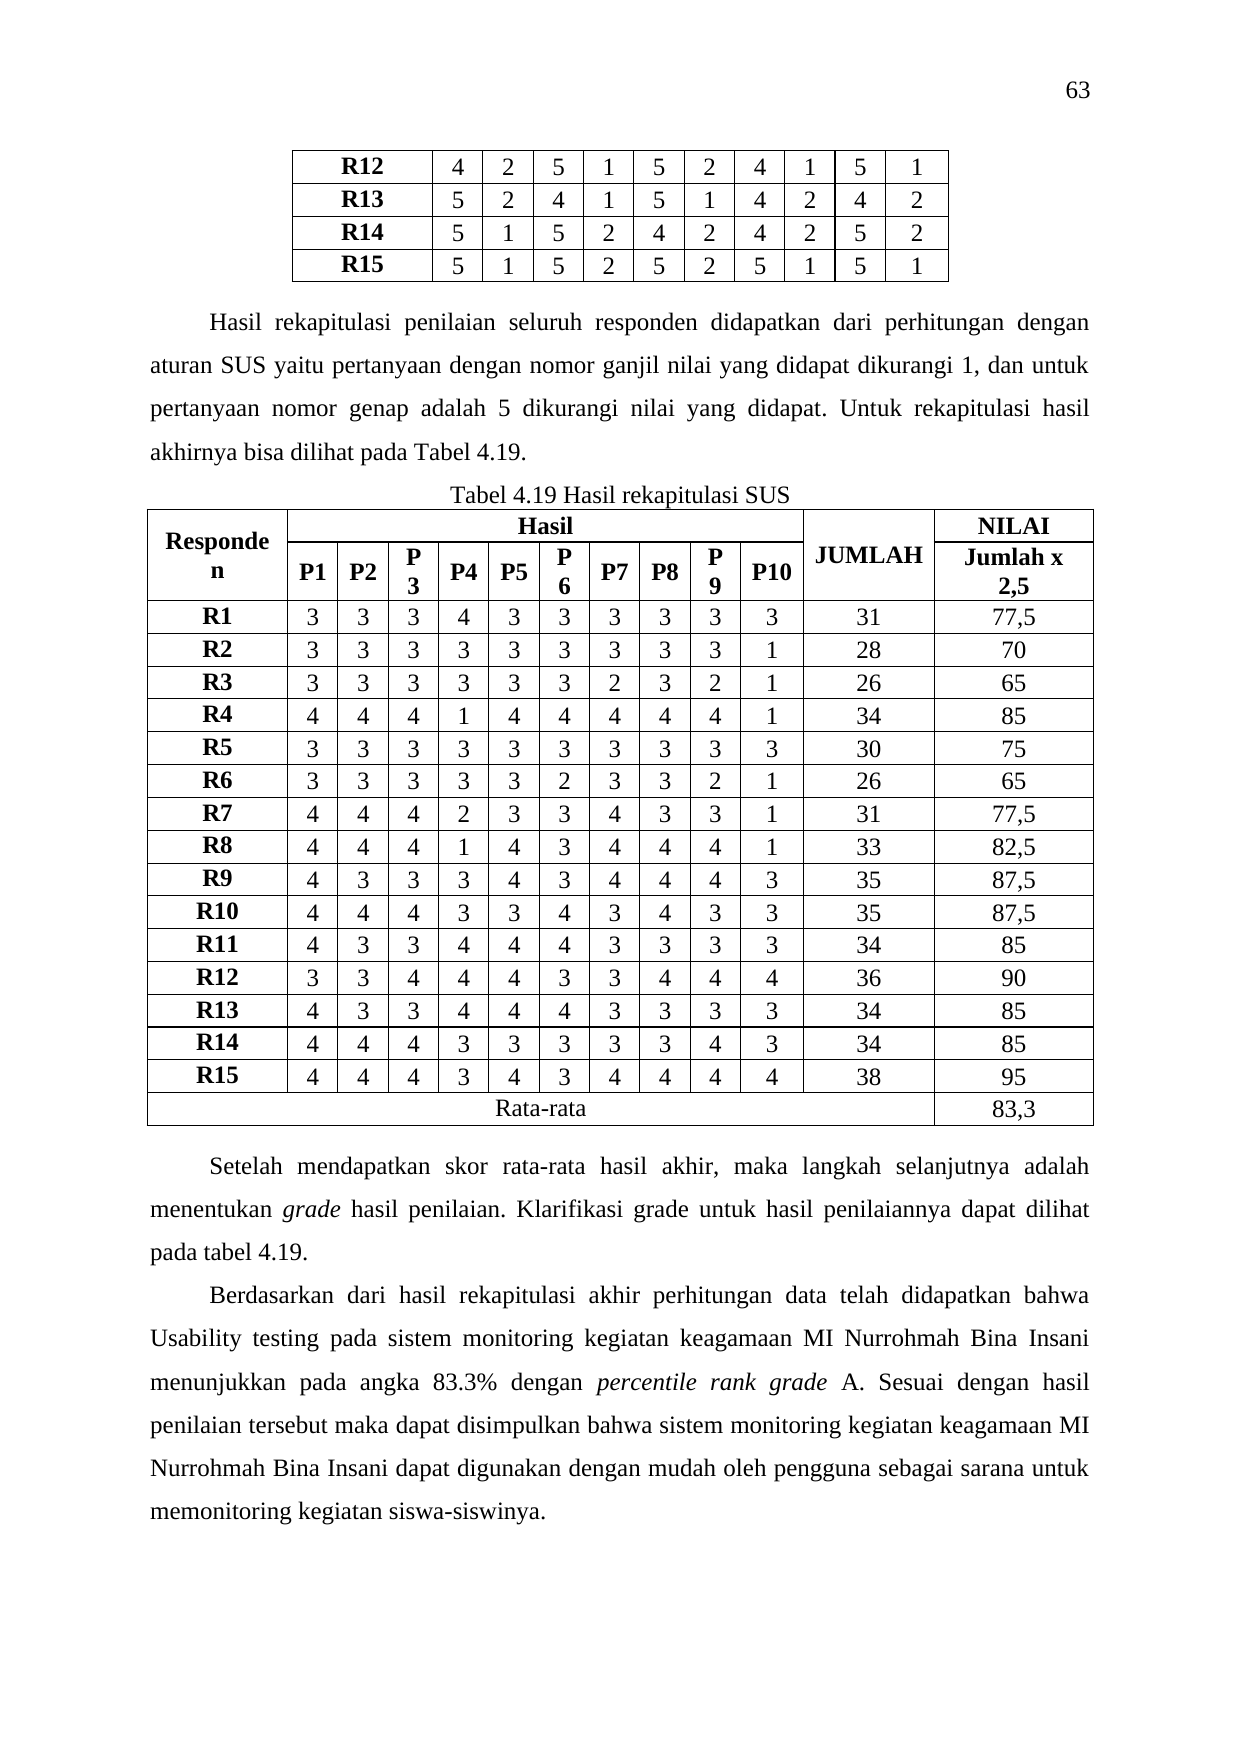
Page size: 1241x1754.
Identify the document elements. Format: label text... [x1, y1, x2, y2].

table_cell 2 [590, 667, 639, 698]
table_cell 90 [935, 962, 1093, 994]
text Hasil rekapitulasi penilaian seluruh responden didapatkan dari perhitungan dengan aturan SUS yaitu pertanyaan dengan nomor ganjil nilai yang didapat dikurangi 1, dan untuk pertanyaan nomor genap adalah 5 dikurangi nilai yang didapat. Untuk rekapitulasi hasil akhirnya bisa dilihat pada Tabel 4.19. [150, 307, 1090, 465]
table_cell P10 [741, 543, 803, 600]
table_cell 3 [640, 798, 690, 829]
table_cell 3 [489, 732, 539, 764]
table_cell 85 [935, 699, 1093, 731]
table_cell Rata-rata [148, 1093, 934, 1125]
table_cell 1 [439, 831, 488, 862]
table_cell 30 [804, 732, 934, 764]
table_cell 5 [534, 250, 583, 281]
table_cell 5 [836, 217, 885, 248]
table_cell 1 [439, 699, 488, 731]
table_cell 3 [288, 667, 337, 698]
table_cell R12 [293, 151, 432, 183]
table_cell 1 [741, 699, 803, 731]
table_cell 3 [691, 798, 740, 829]
table_cell 1 [741, 667, 803, 698]
table_cell 1 [483, 217, 533, 248]
table_cell 3 [439, 667, 488, 698]
table_cell 3 [590, 765, 639, 797]
table_cell 3 [640, 995, 690, 1026]
table_cell 2 [685, 151, 734, 183]
table_cell 4 [540, 699, 589, 731]
table_cell 1 [741, 634, 803, 666]
table_cell R10 [148, 896, 287, 928]
table_cell 4 [389, 962, 438, 994]
table_cell 1 [741, 765, 803, 797]
table_cell 3 [389, 864, 438, 895]
table_cell 3 [338, 765, 388, 797]
table_cell 4 [389, 699, 438, 731]
table_cell 3 [540, 601, 589, 633]
table_cell 3 [590, 929, 639, 961]
table_cell 3 [590, 962, 639, 994]
table_cell 5 [836, 151, 885, 183]
table_cell 4 [288, 896, 337, 928]
table_header NILAI [935, 510, 1093, 541]
table_cell 4 [288, 831, 337, 862]
table_cell 3 [288, 601, 337, 633]
table_cell 31 [804, 601, 934, 633]
table_cell 2 [685, 250, 734, 281]
table_cell 1 [785, 151, 834, 183]
table_cell 5 [433, 250, 482, 281]
table_cell 4 [338, 1028, 388, 1059]
table_cell 3 [691, 601, 740, 633]
table_cell 3 [439, 896, 488, 928]
table_cell 34 [804, 995, 934, 1026]
table_cell 3 [590, 732, 639, 764]
table_cell 33 [804, 831, 934, 862]
table_cell 4 [288, 798, 337, 829]
table_cell 3 [540, 634, 589, 666]
table_cell 2 [540, 765, 589, 797]
table_cell 3 [741, 929, 803, 961]
table_cell P7 [590, 543, 639, 600]
table_cell 3 [691, 634, 740, 666]
table_cell 4 [735, 151, 784, 183]
table_cell 4 [288, 1028, 337, 1059]
table_cell R7 [148, 798, 287, 829]
table_cell 4 [691, 1028, 740, 1059]
table_cell R13 [148, 995, 287, 1026]
table_cell 4 [439, 601, 488, 633]
table_cell 3 [540, 831, 589, 862]
table_cell 35 [804, 896, 934, 928]
table_cell R6 [148, 765, 287, 797]
table_cell 1 [886, 250, 948, 281]
table_cell R15 [293, 250, 432, 281]
table_cell 4 [439, 962, 488, 994]
table_cell 77,5 [935, 601, 1093, 633]
table_cell P2 [338, 543, 388, 600]
table_cell 4 [640, 896, 690, 928]
table_cell 4 [439, 995, 488, 1026]
table_cell 3 [489, 765, 539, 797]
table_cell R3 [148, 667, 287, 698]
table_cell 85 [935, 995, 1093, 1026]
table_cell 3 [389, 601, 438, 633]
table_cell 4 [735, 217, 784, 248]
table_cell 3 [691, 995, 740, 1026]
table_cell 4 [288, 699, 337, 731]
table_cell Jumlah x 2,5 [935, 543, 1093, 600]
table_cell 3 [540, 1060, 589, 1092]
table_cell R12 [148, 962, 287, 994]
table_cell 2 [439, 798, 488, 829]
table_cell 3 [439, 864, 488, 895]
table_cell 4 [489, 929, 539, 961]
table_cell 2 [685, 217, 734, 248]
table_cell 4 [634, 217, 684, 248]
table_cell 3 [489, 896, 539, 928]
table_cell R5 [148, 732, 287, 764]
table_cell 3 [540, 732, 589, 764]
table_header Hasil [288, 510, 803, 541]
table_cell 4 [389, 1028, 438, 1059]
table_cell 3 [338, 634, 388, 666]
table_cell 1 [785, 250, 834, 281]
table_cell 4 [590, 864, 639, 895]
table_cell 4 [338, 1060, 388, 1092]
table_cell 4 [288, 864, 337, 895]
table_cell 2 [584, 250, 633, 281]
table_cell R14 [293, 217, 432, 248]
table_cell 4 [433, 151, 482, 183]
table_cell 3 [691, 896, 740, 928]
table_cell 2 [691, 765, 740, 797]
table_cell 4 [836, 184, 885, 216]
table_cell 3 [640, 929, 690, 961]
table_cell 5 [634, 151, 684, 183]
table_cell 3 [540, 1028, 589, 1059]
table_cell 4 [540, 896, 589, 928]
table_cell P8 [640, 543, 690, 600]
table_cell 4 [489, 995, 539, 1026]
table_cell 4 [640, 864, 690, 895]
table_cell 1 [741, 798, 803, 829]
table_cell 2 [584, 217, 633, 248]
table_cell P5 [489, 543, 539, 600]
table_cell 35 [804, 864, 934, 895]
table_cell 4 [389, 831, 438, 862]
table_cell 3 [691, 929, 740, 961]
table_cell 4 [534, 184, 583, 216]
table_cell 5 [735, 250, 784, 281]
table_cell 4 [489, 962, 539, 994]
table_cell 3 [640, 667, 690, 698]
table_cell 26 [804, 667, 934, 698]
table_cell 70 [935, 634, 1093, 666]
table_cell 4 [741, 1060, 803, 1092]
text Setelah mendapatkan skor rata-rata hasil akhir, maka langkah selanjutnya adalah menentukan grade hasil penilaian. Klarifikasi grade untuk hasil penilaiannya dapat dilihat pada tabel 4.19. [150, 1151, 1090, 1266]
table_cell 1 [685, 184, 734, 216]
table_cell 3 [741, 732, 803, 764]
table_cell 5 [534, 151, 583, 183]
table_cell 4 [640, 699, 690, 731]
table_cell 2 [785, 217, 834, 248]
table_cell 95 [935, 1060, 1093, 1092]
table_cell 3 [640, 765, 690, 797]
table_cell 1 [741, 831, 803, 862]
table_cell 3 [590, 601, 639, 633]
table_cell 3 [640, 1028, 690, 1059]
table_cell 4 [489, 831, 539, 862]
table_cell 3 [338, 732, 388, 764]
table_cell 3 [640, 732, 690, 764]
table_cell 1 [483, 250, 533, 281]
table_cell R14 [148, 1028, 287, 1059]
table_cell 3 [338, 995, 388, 1026]
table_cell 3 [389, 995, 438, 1026]
table_cell 2 [886, 184, 948, 216]
table_cell 4 [590, 798, 639, 829]
table_cell 3 [338, 601, 388, 633]
table_cell 3 [389, 732, 438, 764]
table_cell R9 [148, 864, 287, 895]
table_cell 2 [691, 667, 740, 698]
table_cell 4 [691, 962, 740, 994]
table_cell 34 [804, 929, 934, 961]
table_cell 4 [640, 962, 690, 994]
table_cell 34 [804, 699, 934, 731]
table_cell 4 [640, 831, 690, 862]
table_cell 31 [804, 798, 934, 829]
table_cell 4 [691, 864, 740, 895]
table_cell 4 [288, 929, 337, 961]
table_cell 87,5 [935, 864, 1093, 895]
table_cell 3 [489, 601, 539, 633]
table_cell 34 [804, 1028, 934, 1059]
table_cell P6 [540, 543, 589, 600]
table_cell 4 [691, 699, 740, 731]
table_cell 3 [439, 1060, 488, 1092]
table_cell 3 [590, 896, 639, 928]
table_cell P3 [389, 543, 438, 600]
table_cell R1 [148, 601, 287, 633]
table_cell 85 [935, 1028, 1093, 1059]
table_cell 4 [540, 929, 589, 961]
table_cell 3 [439, 634, 488, 666]
table_cell 5 [433, 184, 482, 216]
table_cell 3 [590, 1028, 639, 1059]
table_cell 82,5 [935, 831, 1093, 862]
table_cell 65 [935, 667, 1093, 698]
table_cell 3 [540, 667, 589, 698]
table_cell 2 [483, 151, 533, 183]
table_cell 2 [483, 184, 533, 216]
text Berdasarkan dari hasil rekapitulasi akhir perhitungan data telah didapatkan bahwa Usability testing pada sistem monitoring kegiatan keagamaan MI Nurrohmah Bina Insani menunjukkan pada angka 83.3% dengan percentile rank grade A. Sesuai dengan hasil penilaian tersebut maka dapat disimpulkan bahwa sistem monitoring kegiatan keagamaan MI Nurrohmah Bina Insani dapat digunakan dengan mudah oleh pengguna sebagai sarana untuk memonitoring kegiatan siswa-siswinya. [150, 1280, 1090, 1525]
table_cell 3 [338, 864, 388, 895]
table_cell 3 [640, 634, 690, 666]
table_cell R4 [148, 699, 287, 731]
table_cell 3 [389, 634, 438, 666]
table_cell 3 [288, 634, 337, 666]
table_cell 1 [886, 151, 948, 183]
table_cell 4 [288, 1060, 337, 1092]
table_cell P1 [288, 543, 337, 600]
table_cell 4 [691, 831, 740, 862]
table_cell 4 [489, 1060, 539, 1092]
table_cell R15 [148, 1060, 287, 1092]
table_cell 5 [433, 217, 482, 248]
table_cell 4 [288, 995, 337, 1026]
table_cell 77,5 [935, 798, 1093, 829]
table_cell 3 [439, 765, 488, 797]
table_cell 5 [634, 184, 684, 216]
table_cell 3 [389, 929, 438, 961]
table_cell 3 [741, 1028, 803, 1059]
table_cell 3 [540, 962, 589, 994]
table_cell 28 [804, 634, 934, 666]
table_cell 4 [640, 1060, 690, 1092]
table_cell 3 [741, 995, 803, 1026]
table_cell 3 [338, 929, 388, 961]
table_cell 2 [785, 184, 834, 216]
table_cell 4 [741, 962, 803, 994]
table_cell P4 [439, 543, 488, 600]
table_cell R8 [148, 831, 287, 862]
table_cell 3 [489, 798, 539, 829]
table_cell 4 [389, 798, 438, 829]
table_header JUMLAH [804, 510, 934, 600]
table_cell 3 [540, 864, 589, 895]
table_cell 3 [338, 667, 388, 698]
table_cell 65 [935, 765, 1093, 797]
table_cell 1 [584, 151, 633, 183]
table_cell 3 [389, 667, 438, 698]
table_cell 4 [338, 798, 388, 829]
table_cell 75 [935, 732, 1093, 764]
table_cell 4 [590, 1060, 639, 1092]
table_cell 3 [489, 634, 539, 666]
table_cell 3 [590, 634, 639, 666]
table_cell 3 [691, 732, 740, 764]
table_cell 5 [836, 250, 885, 281]
text Tabel 4.19 Hasil rekapitulasi SUS [150, 480, 1090, 508]
table_cell 1 [584, 184, 633, 216]
table_cell P9 [691, 543, 740, 600]
table_cell 4 [590, 831, 639, 862]
table_cell 4 [691, 1060, 740, 1092]
table_cell 3 [338, 962, 388, 994]
table_cell 85 [935, 929, 1093, 961]
table_cell 4 [338, 831, 388, 862]
table_cell 4 [338, 896, 388, 928]
table_cell 5 [634, 250, 684, 281]
table_header Responden [148, 510, 287, 600]
table_cell 3 [288, 765, 337, 797]
table_cell 4 [439, 929, 488, 961]
table_cell 3 [439, 732, 488, 764]
table_cell 3 [540, 798, 589, 829]
table_cell 2 [886, 217, 948, 248]
table_cell 4 [540, 995, 589, 1026]
table_cell 4 [389, 896, 438, 928]
table_cell 36 [804, 962, 934, 994]
table_cell 3 [288, 732, 337, 764]
table_cell 3 [489, 667, 539, 698]
table_cell 3 [741, 601, 803, 633]
table_cell 87,5 [935, 896, 1093, 928]
table_cell 4 [489, 699, 539, 731]
table_cell R2 [148, 634, 287, 666]
table_cell R13 [293, 184, 432, 216]
table_cell 3 [590, 995, 639, 1026]
table_cell 3 [741, 864, 803, 895]
table_cell 4 [489, 864, 539, 895]
table_cell 4 [735, 184, 784, 216]
table_cell 4 [590, 699, 639, 731]
table_cell 4 [338, 699, 388, 731]
table_cell R11 [148, 929, 287, 961]
table_cell 38 [804, 1060, 934, 1092]
table_cell 3 [741, 896, 803, 928]
table_cell 5 [534, 217, 583, 248]
table_cell 4 [389, 1060, 438, 1092]
table_cell 83,3 [935, 1093, 1093, 1125]
table_cell 3 [389, 765, 438, 797]
table_cell 3 [489, 1028, 539, 1059]
table_cell 3 [439, 1028, 488, 1059]
table_cell 3 [640, 601, 690, 633]
table_cell 26 [804, 765, 934, 797]
table_cell 3 [288, 962, 337, 994]
